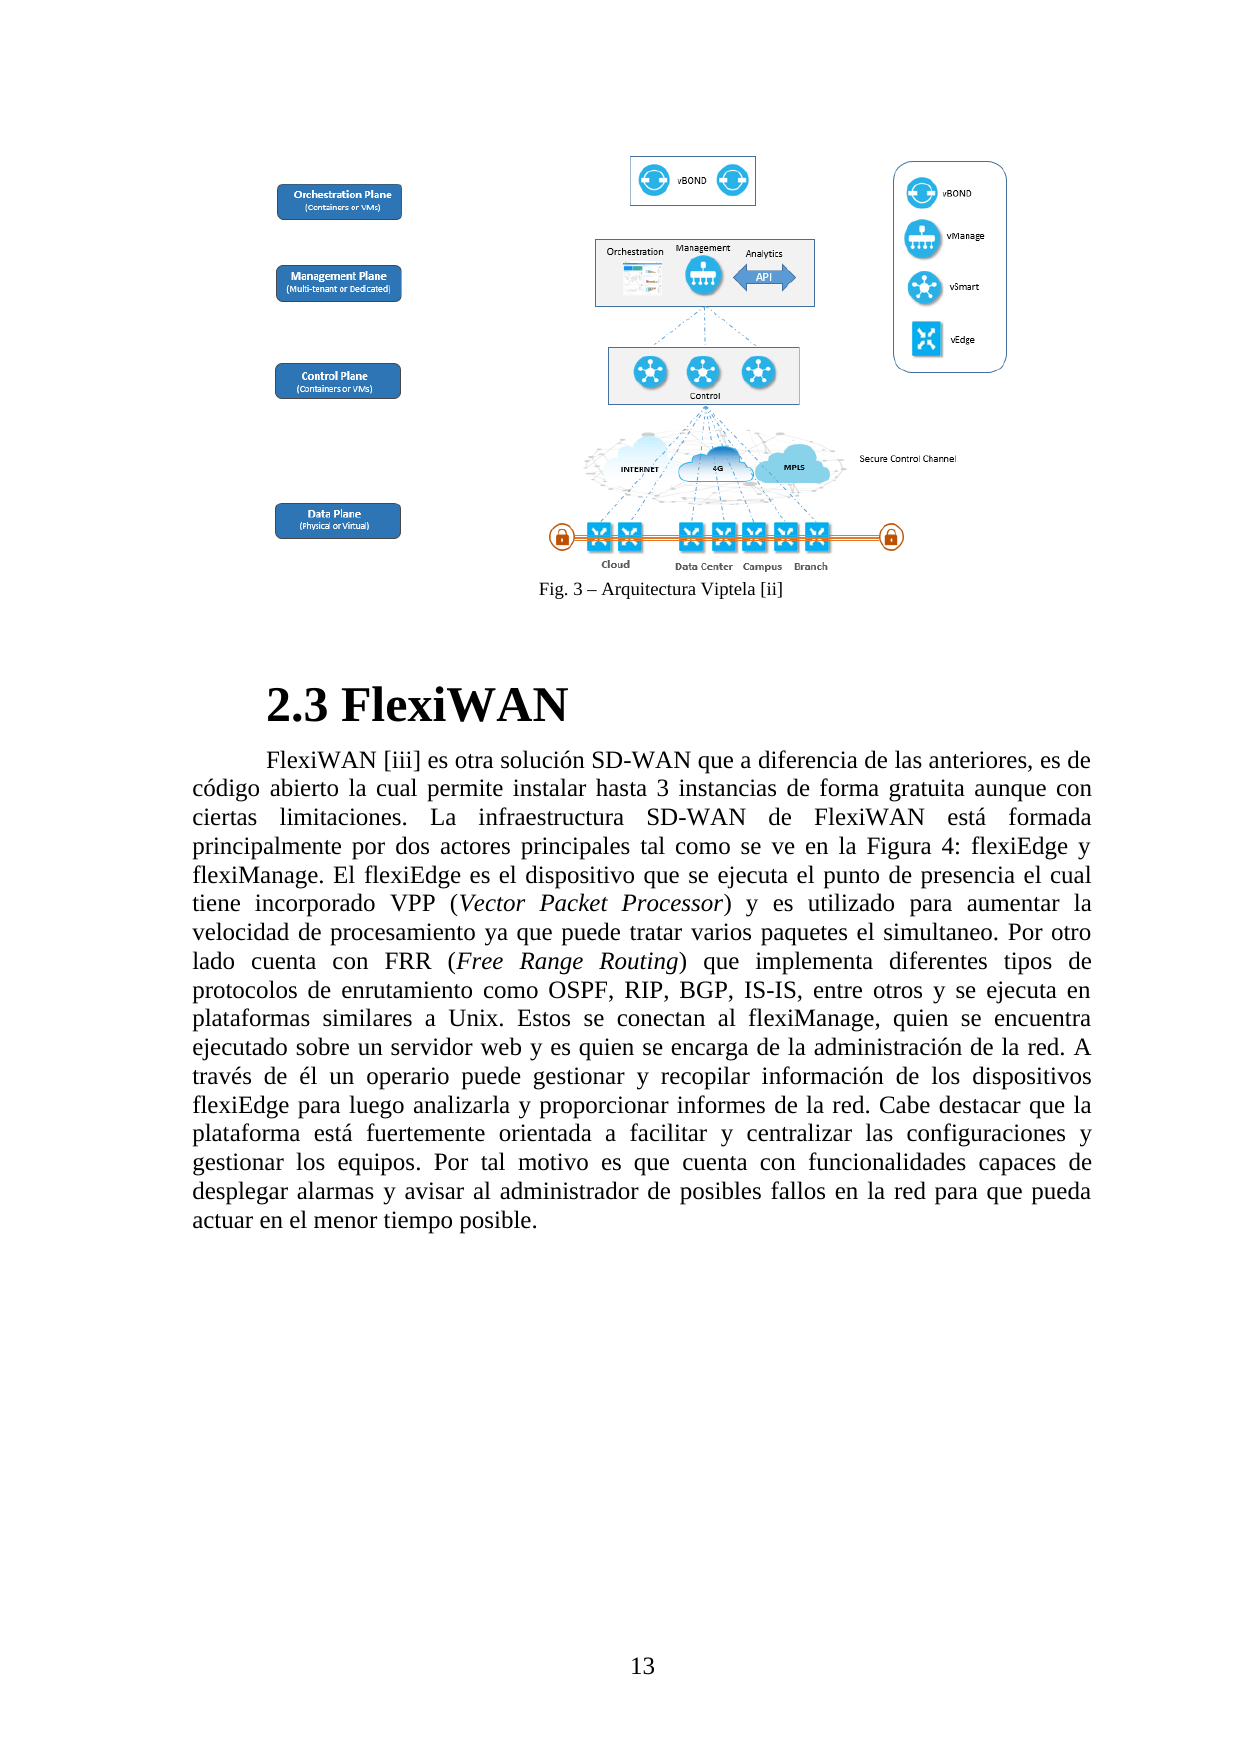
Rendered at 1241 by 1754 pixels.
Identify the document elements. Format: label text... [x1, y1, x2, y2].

picture [269, 147, 1016, 579]
text FlexiWAN [iii] es otra solución SD-WAN que a diferencia de las anteriores, es de código abierto la cual permite instalar hasta 3 instancias de forma gratuita aunque con ciertas limitaciones. La infraestructura SD-WAN de FlexiWAN está formada principalmente por dos actores principales tal como se ve en la Figura 4: flexiEdge y flexiManage. El flexiEdge es el dispositivo que se ejecuta el punto de presencia el cual tiene incorporado VPP (Vector Packet Processor) y es utilizado para aumentar la velocidad de procesamiento ya que puede tratar varios paquetes el simultaneo. Por otro lado cuenta con FRR (Free Range Routing) que implementa diferentes tipos de protocolos de enrutamiento como OSPF, RIP, BGP, IS-IS, entre otros y se ejecuta en plataformas similares a Unix. Estos se conectan al flexiManage, quien se encuentra ejecutado sobre un servidor web y es quien se encarga de la administración de la red. A través de él un operario puede gestionar y recopilar información de los dispositivos flexiEdge para luego analizarla y proporcionar informes de la red. Cabe destacar que la plataforma está fuertemente orientada a facilitar y centralizar las configuraciones y gestionar los equipos. Por tal motivo es que cuenta con funcionalidades capaces de desplegar alarmas y avisar al administrador de posibles fallos en la red para que pueda actuar en el menor tiempo posible. [192, 745, 1092, 1233]
subtitle FlexiWAN [266, 675, 1092, 732]
text Fig. 3 – Arquitectura Viptela [ii] [192, 578, 1092, 600]
